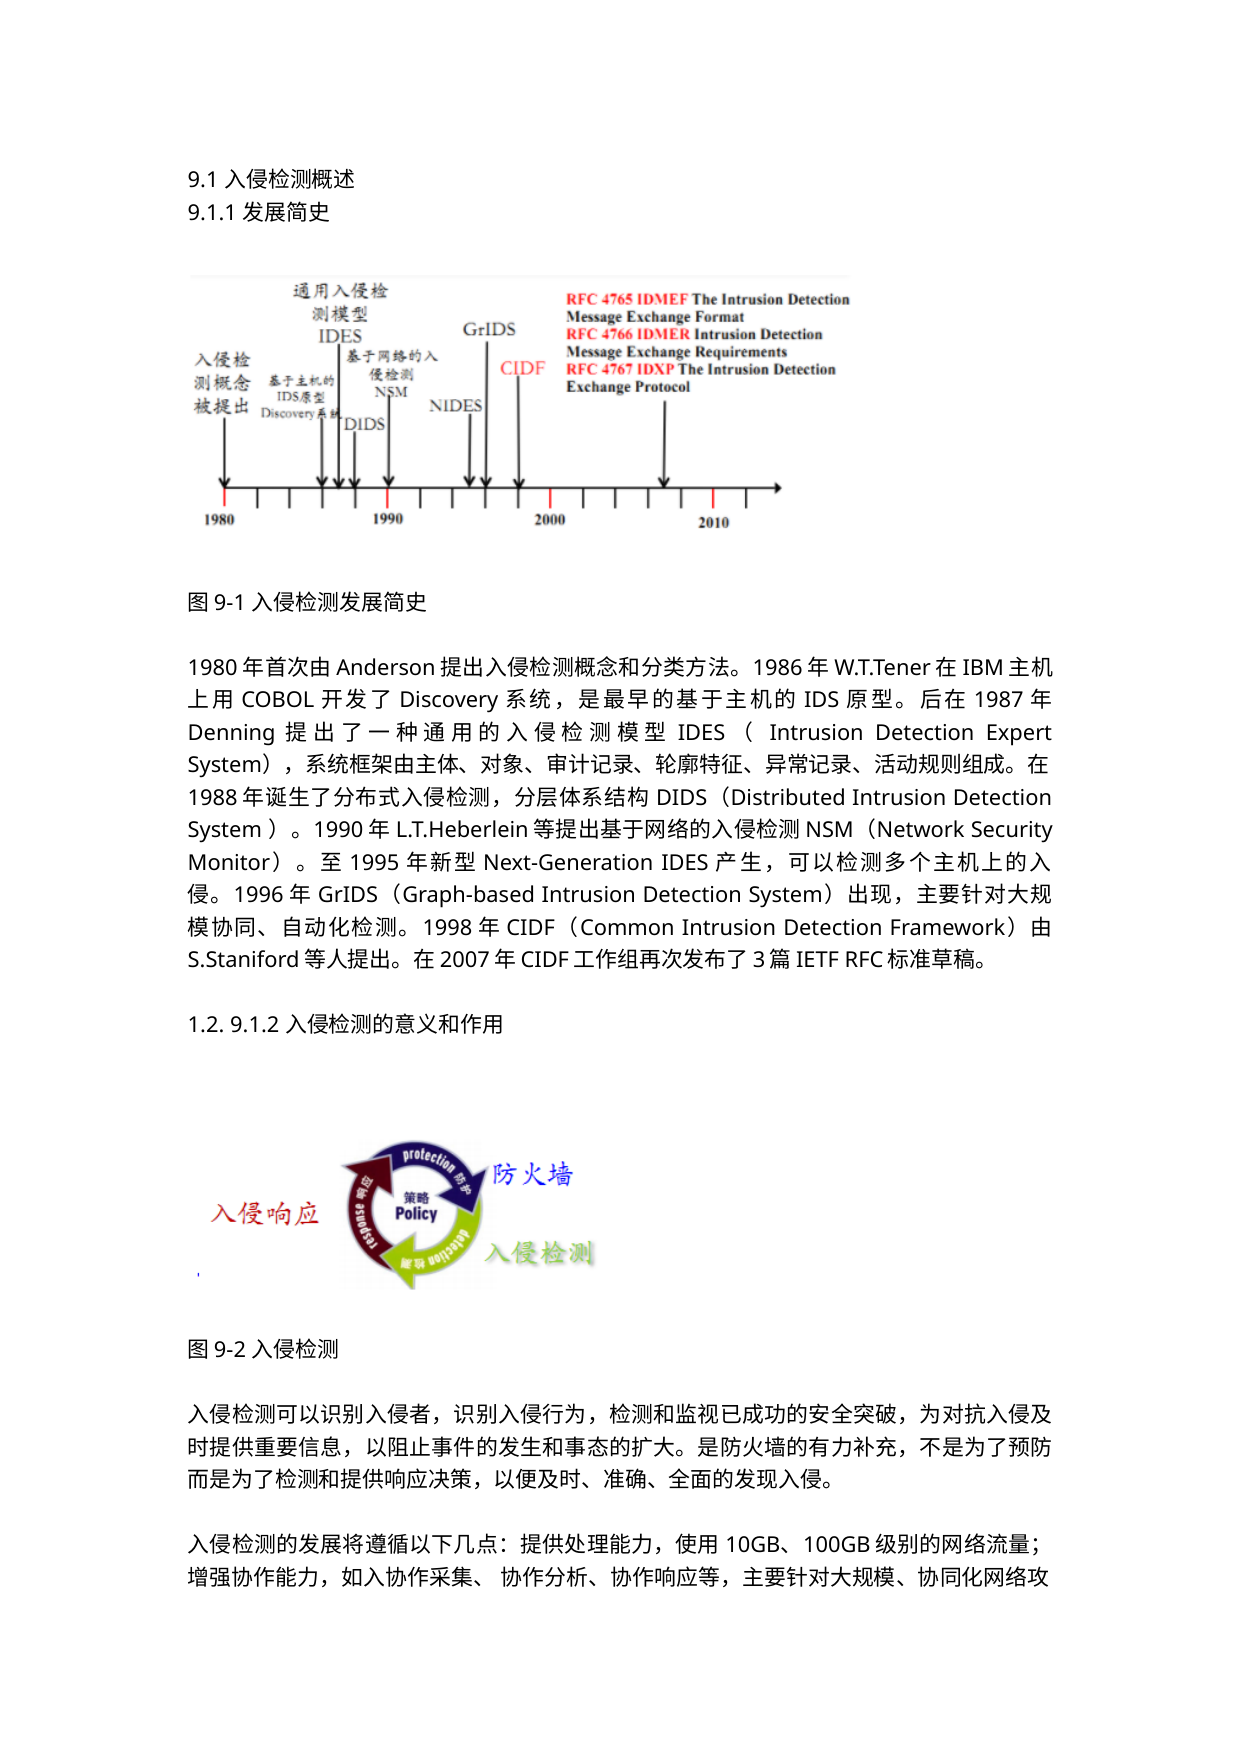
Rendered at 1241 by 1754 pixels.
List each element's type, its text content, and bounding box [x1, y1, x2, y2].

list 9.1 入侵检测概述 [187, 162, 1053, 194]
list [187, 1527, 1053, 1592]
list 1.2. 9.1.2 入侵检测的意义和作用 [187, 1007, 1053, 1039]
list 1980年首次由Anderson提出入侵检测概念和分类方法。1986年W.T.Tener在IBM主机上用COBOL开发了Discovery系统，是最早的基于主机的IDS原型。后在1987年Denning提出了一种通用的入侵检测模型IDES（ Intrusion Detection Expert System），系统框架由主体、对象、审计记录、轮廓特征、异常记录、活动规则组成。在1988年诞生了分布式入侵检测，分层体系结构DIDS（Distributed Intrusion Detection System ）。1990年 L.T.Heberlein等提出基于网络的入侵检测NSM（Network Security Monitor）。至1995年新型Next-Generation IDES产生，可以检测多个主机上的入侵。1996年 GrIDS（Graph-based Intrusion Detection System）出现，主要针对大规模协同、自动化检测。1998年CIDF（Common Intrusion Detection Framework）由 S.Staniford等人提出。在2007年CIDF工作组再次发布了3篇IETF RFC标准草稿。 [187, 649, 1053, 974]
list 9.1.1 发展简史 [187, 194, 1053, 227]
list 图9-2 入侵检测 [187, 1332, 1053, 1364]
picture [192, 1122, 614, 1298]
list 图9-1 入侵检测发展简史 [187, 584, 1053, 617]
picture [182, 263, 864, 538]
list 入侵检测可以识别入侵者，识别入侵行为，检测和监视已成功的安全突破，为对抗入侵及时提供重要信息，以阻止事件的发生和事态的扩大。是防火墙的有力补充，不是为了预防而是为了检测和提供响应决策，以便及时、准确、全面的发现入侵。 [187, 1397, 1053, 1494]
